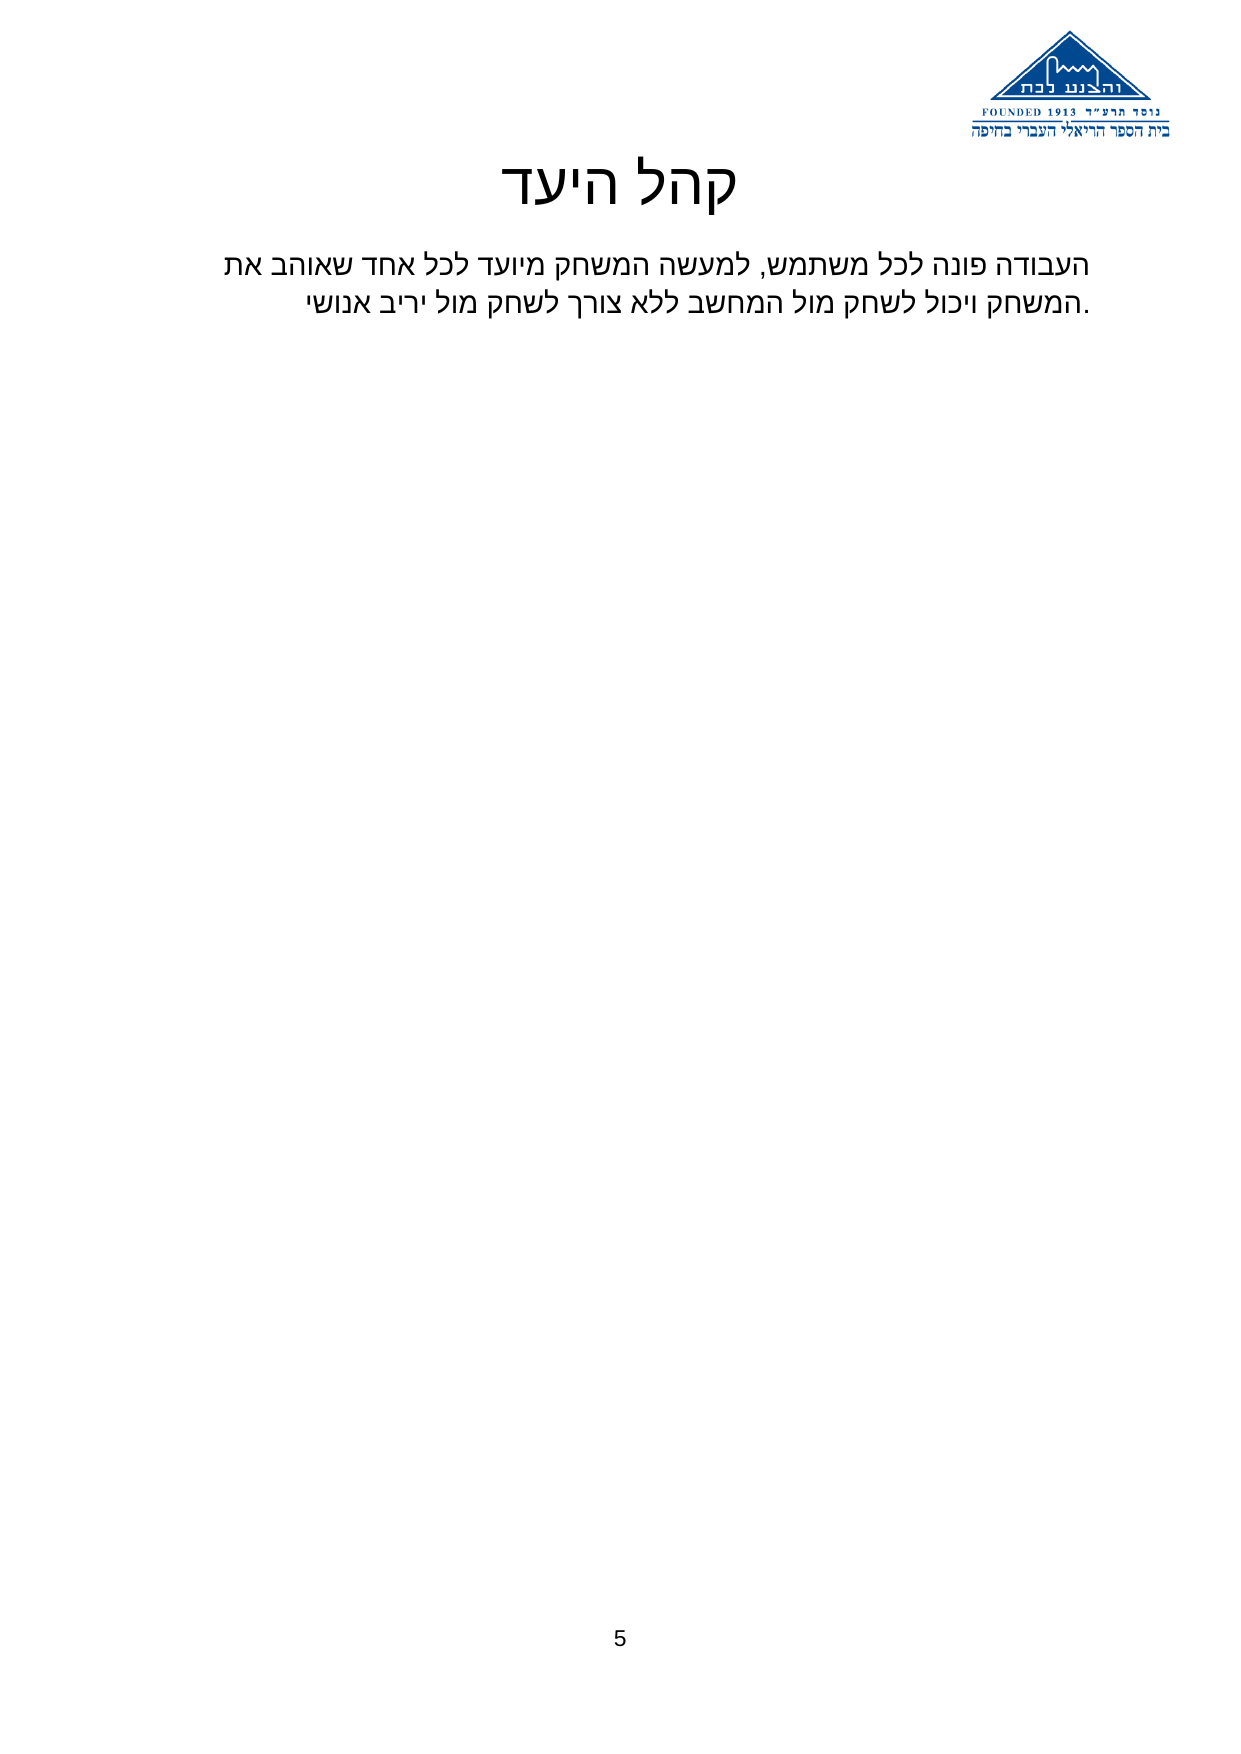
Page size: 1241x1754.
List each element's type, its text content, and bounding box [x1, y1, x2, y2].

picture [962, 21, 1179, 142]
text קהל היעד [150, 150, 1090, 217]
text העבודה פונה לכל משתמש, למעשה המשחק מיועד לכל אחד שאוהב את המשחק ויכול לשחק מול המחשב ללא צורך לשחק מול יריב אנושי. [150, 248, 1090, 320]
